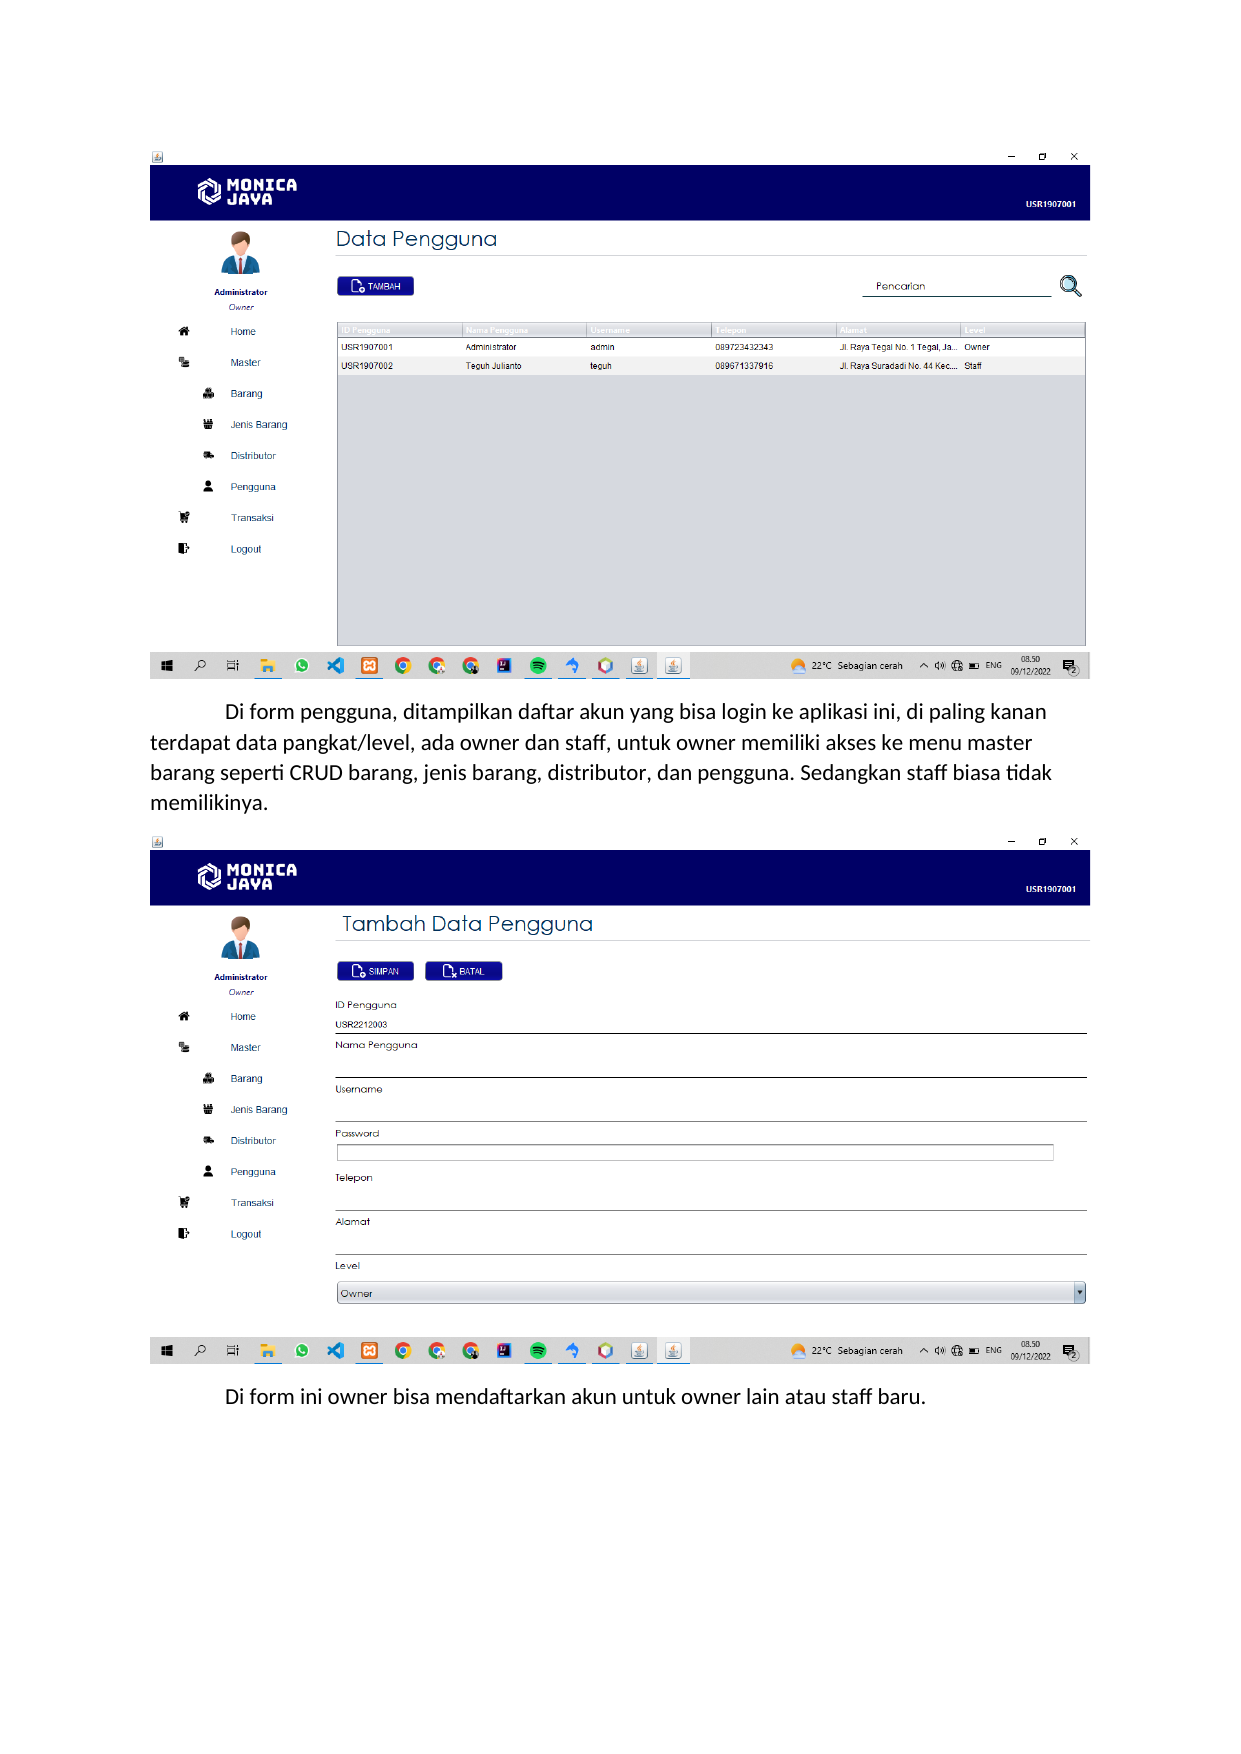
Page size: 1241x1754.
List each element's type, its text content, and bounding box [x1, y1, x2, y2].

picture [150, 150, 1091, 679]
text Di form pengguna, ditampilkan daftar akun yang bisa login ke aplikasi ini, di paling kanan terdapat data pangkat/level, ada owner dan staff, untuk owner memiliki akses ke menu master barang seperti CRUD barang, jenis barang, distributor, dan pengguna. Sedangkan staff biasa tidak memilikinya. [150, 697, 1090, 816]
text Di form ini owner bisa mendaftarkan akun untuk owner lain atau staff baru. [150, 1382, 1090, 1411]
picture [150, 835, 1091, 1364]
